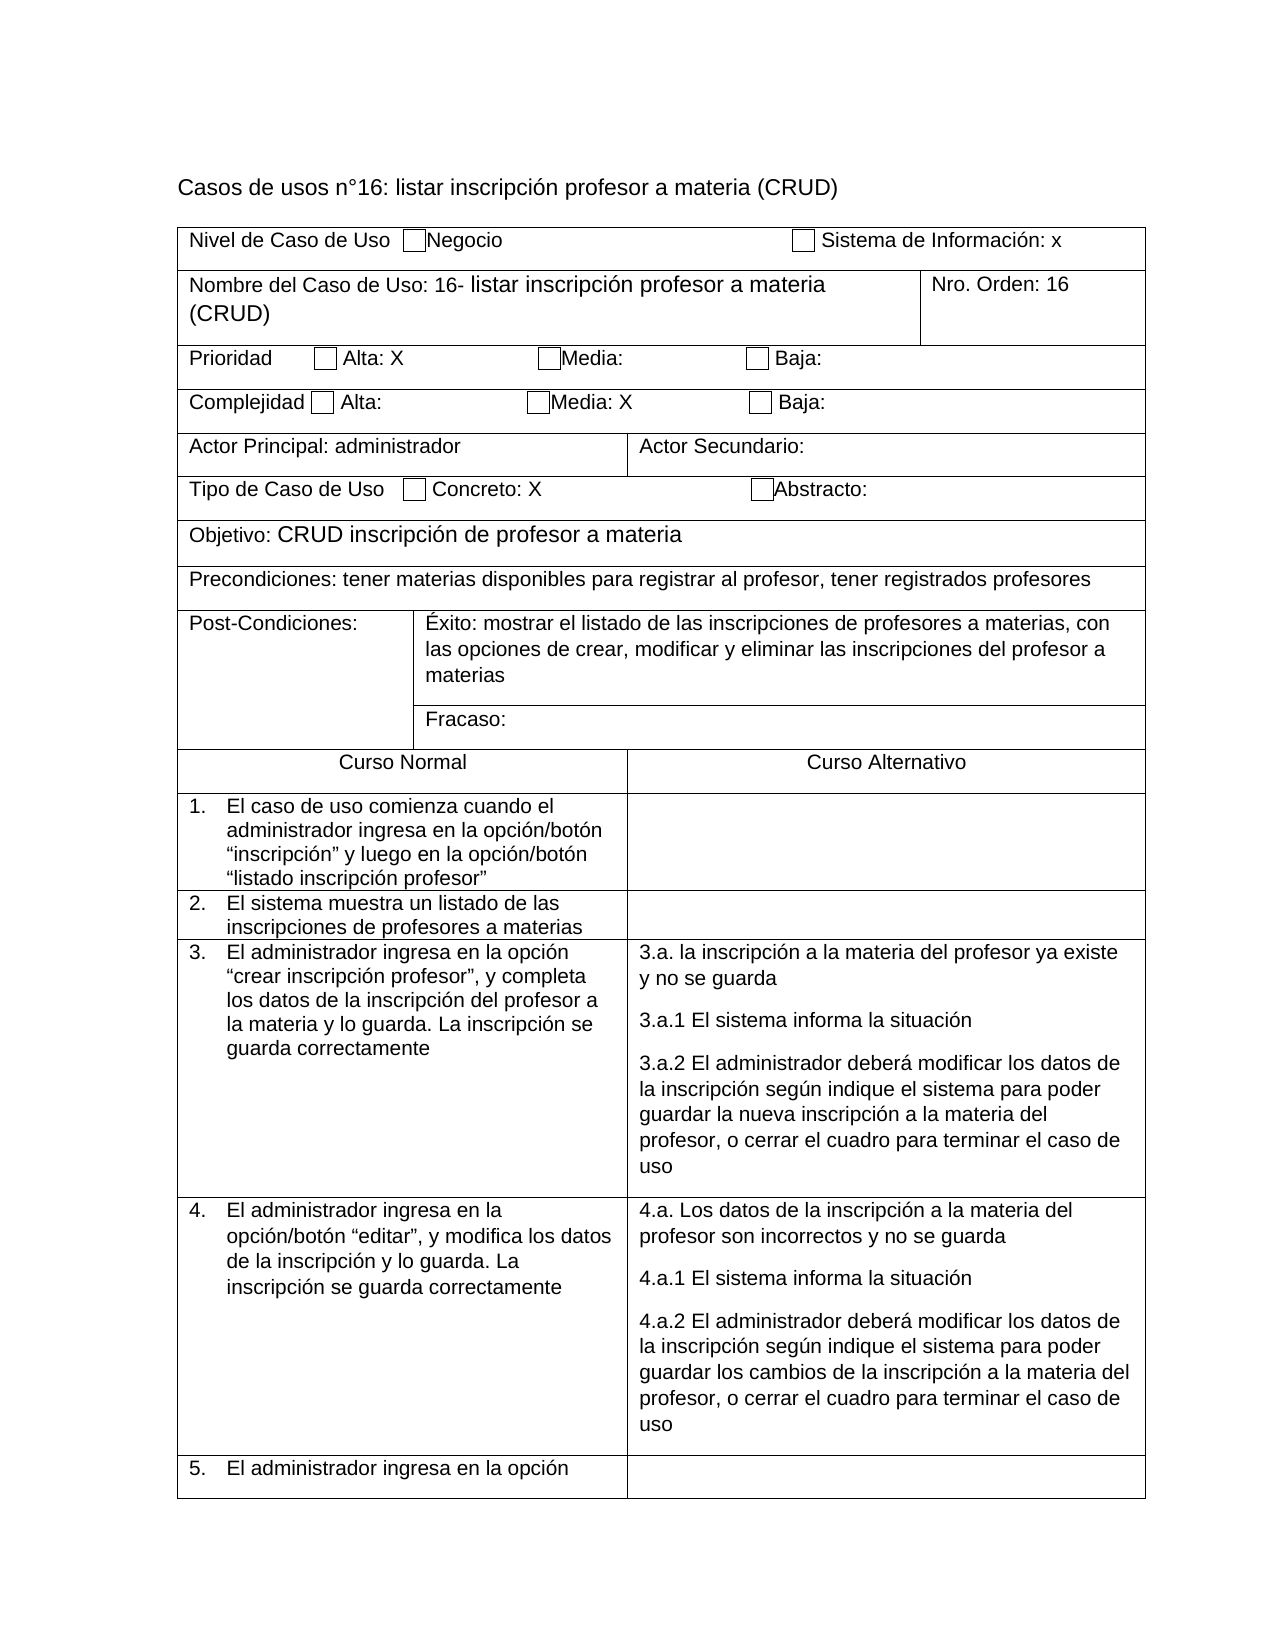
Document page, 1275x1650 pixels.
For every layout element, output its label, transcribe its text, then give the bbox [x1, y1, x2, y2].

table_cell Curso Normal [178, 750, 627, 793]
table_cell El administrador ingresa en la opción/botón “editar”, y modifica los datos de la inscripción y lo guarda. La inscripción se guarda correctamente [178, 1198, 627, 1454]
table_cell Actor Secundario: [628, 434, 1145, 476]
table_cell Nro. Orden: 16 [921, 271, 1145, 345]
table_cell El administrador ingresa en la opción “crear inscripción profesor”, y completa los datos de la inscripción del profesor a la materia y lo guarda. La inscripción se guarda correctamente [178, 940, 627, 1197]
table_cell El sistema muestra un listado de las inscripciones de profesores a materias [178, 891, 627, 939]
table_cell Precondiciones: tener materias disponibles para registrar al profesor, tener registrados profesores [178, 567, 1145, 610]
table_cell Tipo de Caso de Uso Concreto: X Abstracto: [178, 477, 1145, 520]
table_cell Fracaso: [414, 706, 1145, 749]
table_cell [628, 794, 1145, 890]
table_cell 3.a. la inscripción a la materia del profesor ya existe y no se guarda 3.a.1 El sistema informa la situación 3.a.2 El administrador deberá modificar los datos de la inscripción según indique el sistema para poder guardar la nueva inscripción a la materia del profesor, o cerrar el cuadro para terminar el caso de uso [628, 940, 1145, 1197]
table_cell [628, 891, 1145, 939]
table_cell Prioridad Alta: X Media: Baja: [178, 346, 1145, 389]
table_cell Curso Alternativo [628, 750, 1145, 793]
table_cell El caso de uso comienza cuando el administrador ingresa en la opción/botón “inscripción” y luego en la opción/botón “listado inscripción profesor” [178, 794, 627, 890]
table_cell Post-Condiciones: [178, 611, 413, 749]
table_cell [178, 1456, 627, 1498]
table_header Nivel de Caso de Uso Negocio Sistema de Información: x [178, 228, 1145, 270]
table_cell 4.a. Los datos de la inscripción a la materia del profesor son incorrectos y no se guarda 4.a.1 El sistema informa la situación 4.a.2 El administrador deberá modificar los datos de la inscripción según indique el sistema para poder guardar los cambios de la inscripción a la materia del profesor, o cerrar el cuadro para terminar el caso de uso [628, 1198, 1145, 1454]
table_cell Éxito: mostrar el listado de las inscripciones de profesores a materias, con las opciones de crear, modificar y eliminar las inscripciones del profesor a materias [414, 611, 1145, 705]
table_cell Complejidad Alta: Media: X Baja: [178, 390, 1145, 432]
table_cell Nombre del Caso de Uso: 16- listar inscripción profesor a materia (CRUD) [178, 271, 920, 345]
table_cell Objetivo: CRUD inscripción de profesor a materia [178, 521, 1145, 566]
table_cell [628, 1456, 1145, 1498]
table_cell Actor Principal: administrador [178, 434, 627, 476]
text Casos de usos n°16: listar inscripción profesor a materia (CRUD) [177, 174, 1098, 200]
